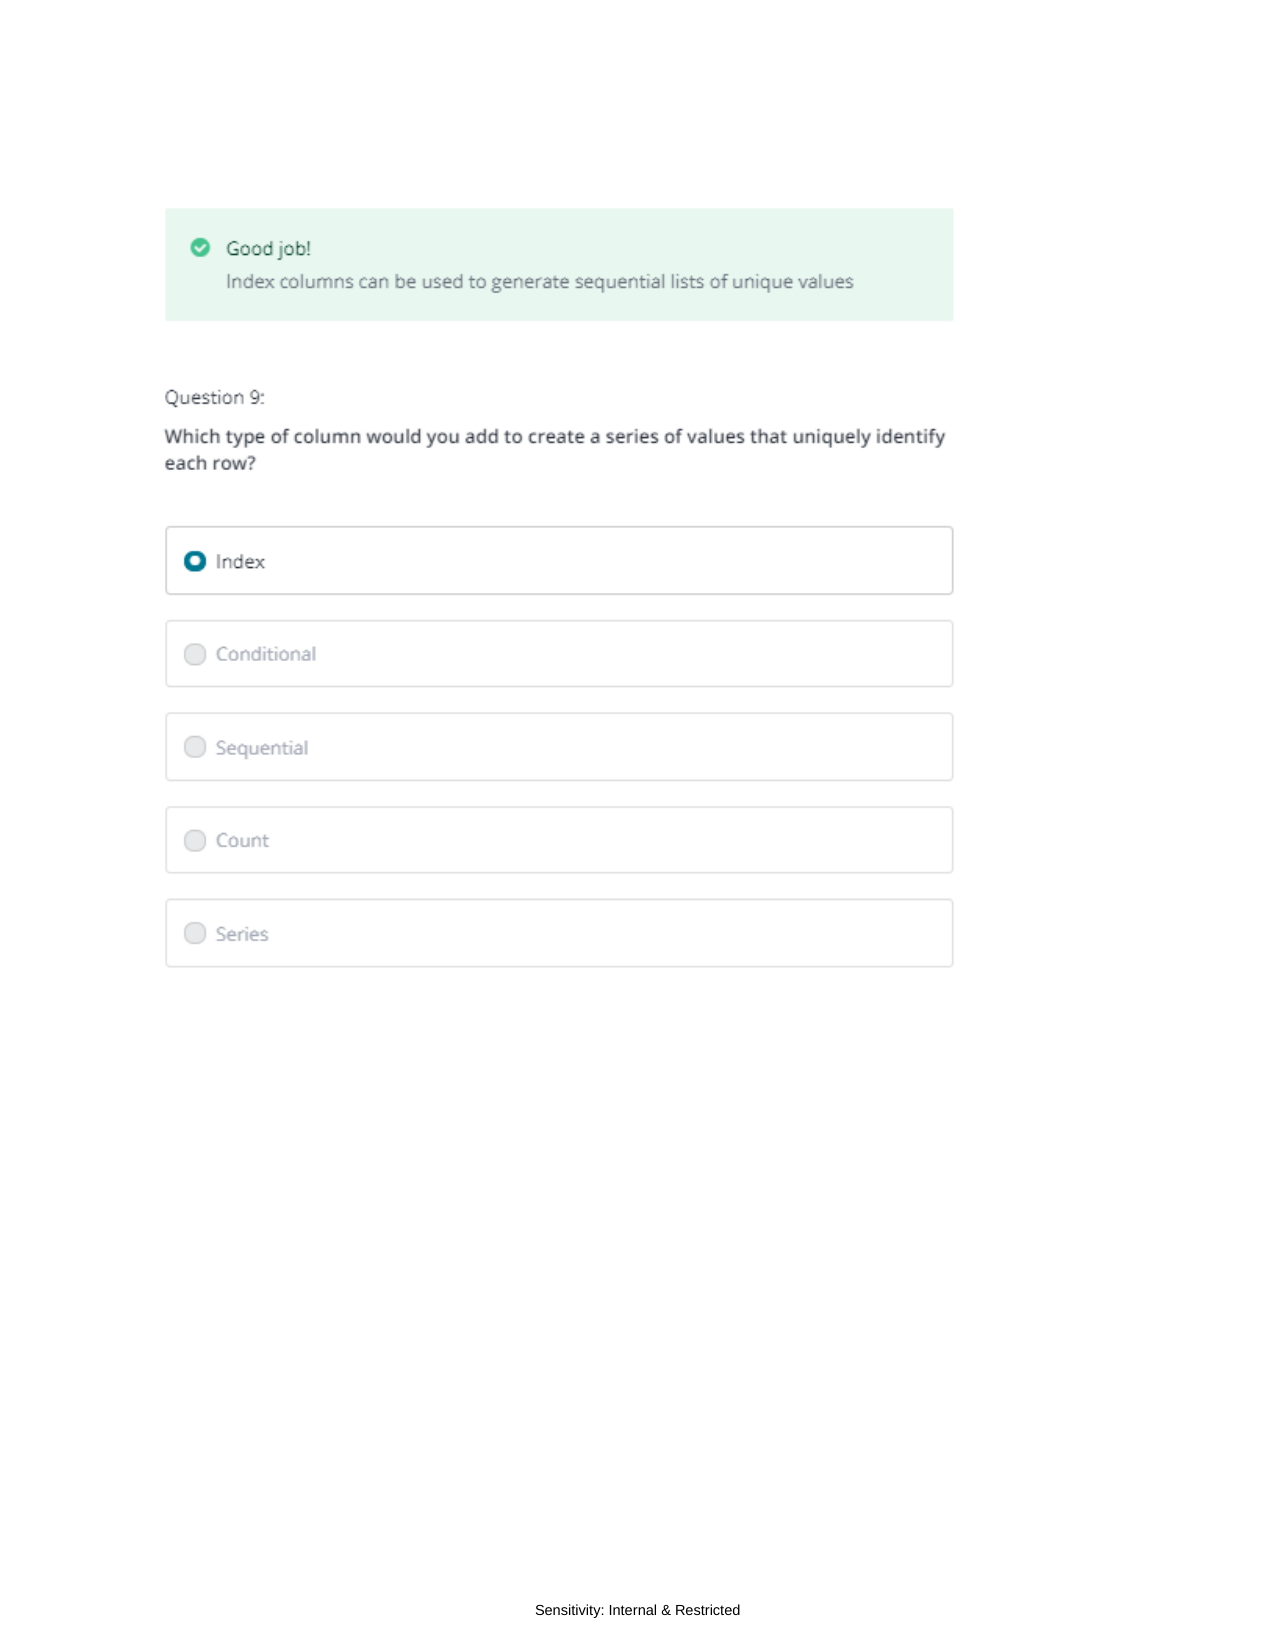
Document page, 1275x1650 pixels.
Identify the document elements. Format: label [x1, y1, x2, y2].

picture [150, 196, 971, 985]
